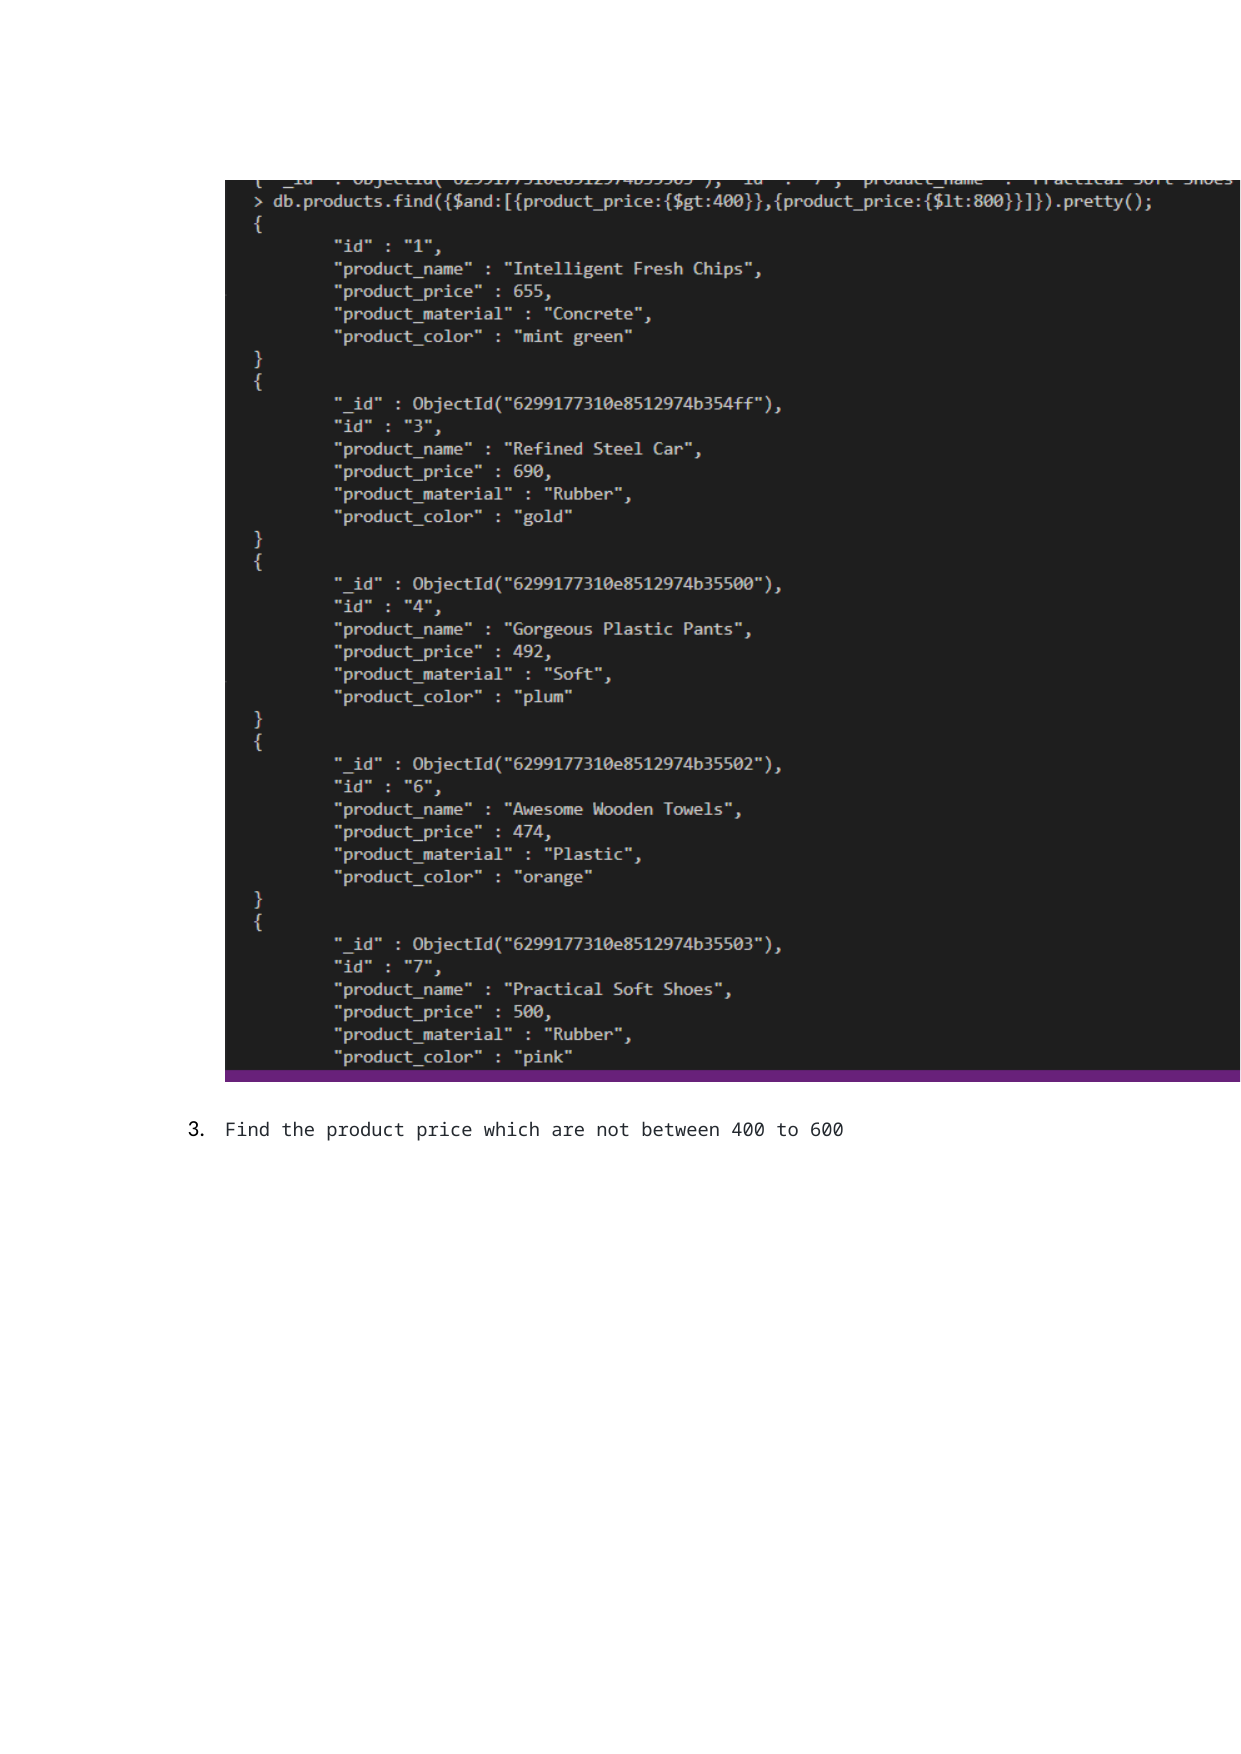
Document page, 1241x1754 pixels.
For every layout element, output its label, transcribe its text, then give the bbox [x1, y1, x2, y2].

picture [225, 180, 1241, 1082]
list Find the product price which are not between 400 to 600 [187, 1114, 1090, 1142]
